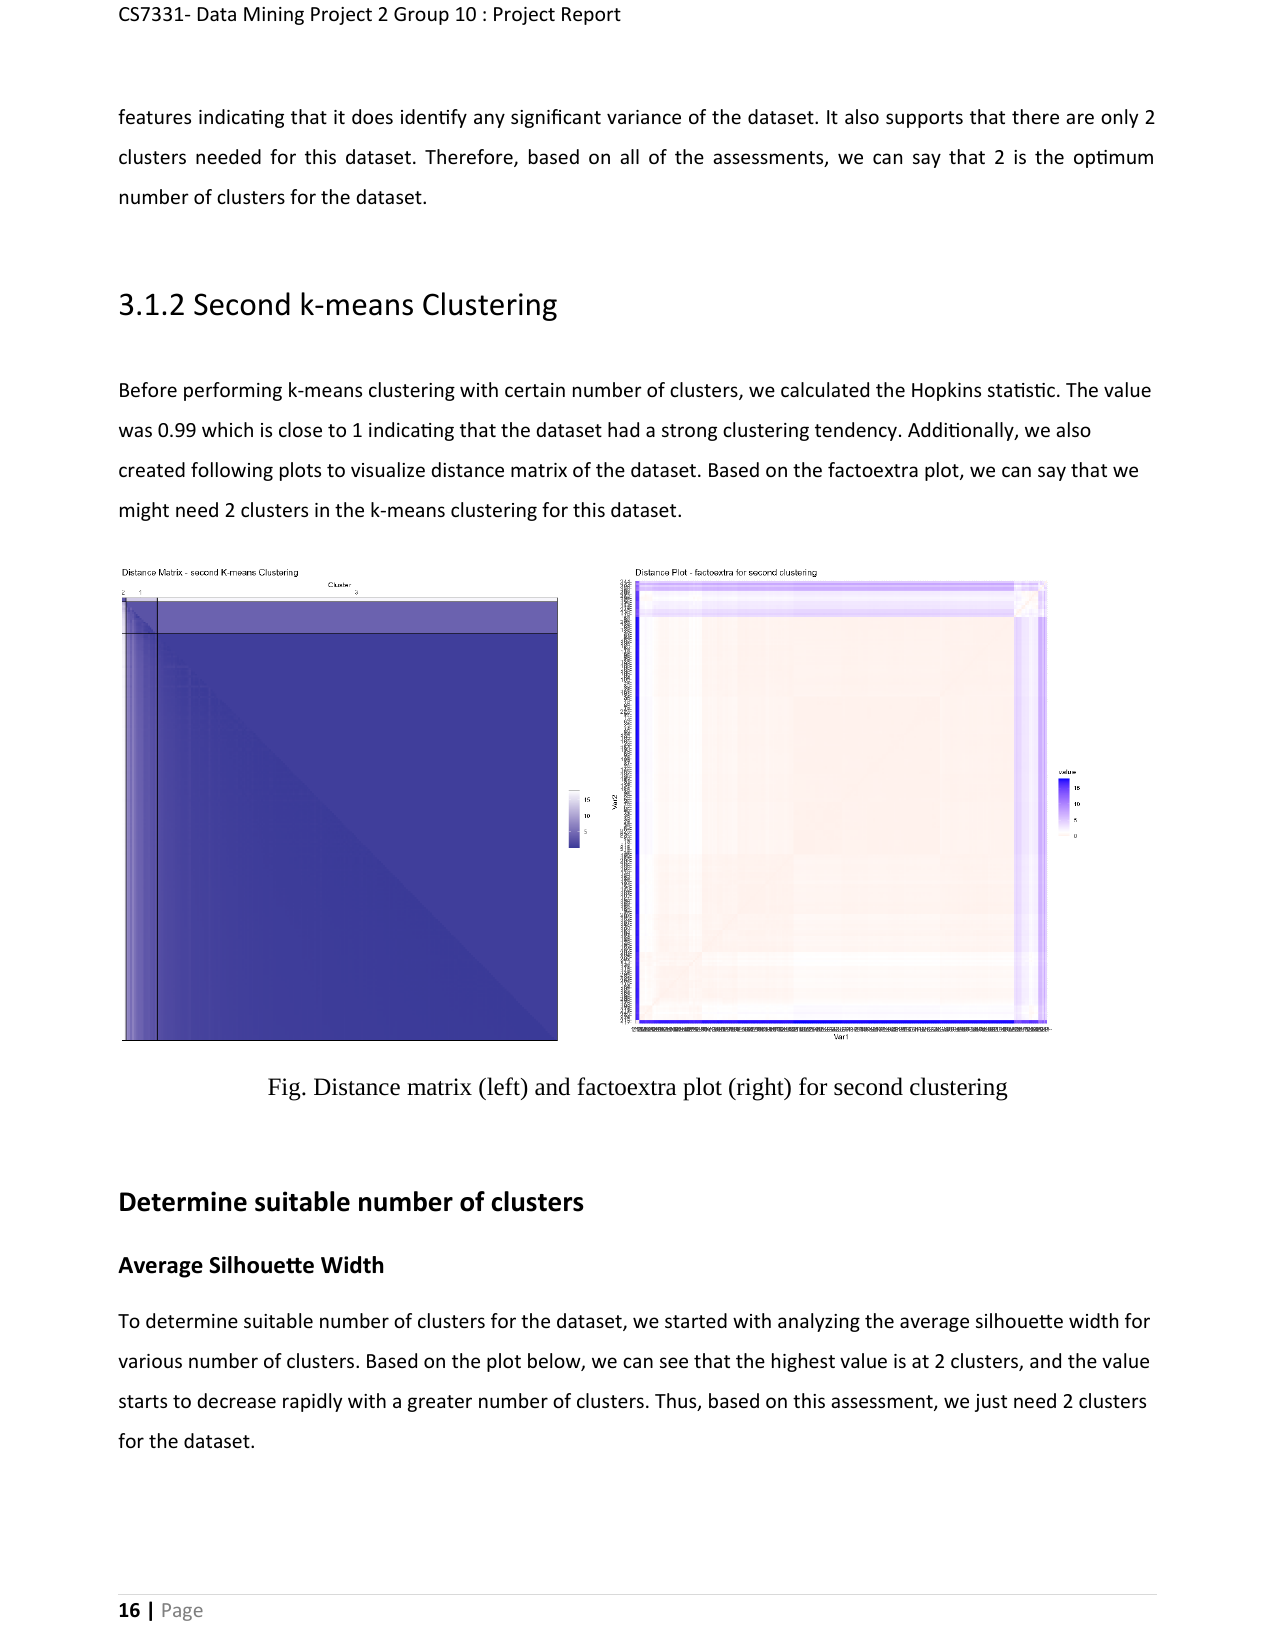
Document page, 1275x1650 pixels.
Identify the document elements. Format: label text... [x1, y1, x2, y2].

text To determine suitable number of clusters for the dataset, we started with analyzing the average silhouette width for various number of clusters. Based on the plot below, we can see that the highest value is at 2 clusters, and the value starts to decrease rapidly with a greater number of clusters. Thus, based on this assessment, we just need 2 clusters for the dataset. [118, 1307, 1157, 1454]
text Average Silhouette Width [118, 1249, 1157, 1279]
text Determine suitable number of clusters [118, 1183, 1157, 1218]
picture [608, 565, 1087, 1044]
text Fig. Distance matrix (left) and factoextra plot (right) for second clustering [118, 1072, 1157, 1101]
subtitle Second k-means Clustering [118, 283, 1157, 324]
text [118, 103, 1157, 210]
text Before performing k-means clustering with certain number of clusters, we calculated the Hopkins statistic. The value was 0.99 which is close to 1 indicating that the dataset had a strong clustering tendency. Additionally, we also created following plots to visualize distance matrix of the dataset. Based on the factoextra plot, we can say that we might need 2 clusters in the k-means clustering for this dataset. [118, 376, 1157, 523]
picture [118, 565, 597, 1044]
